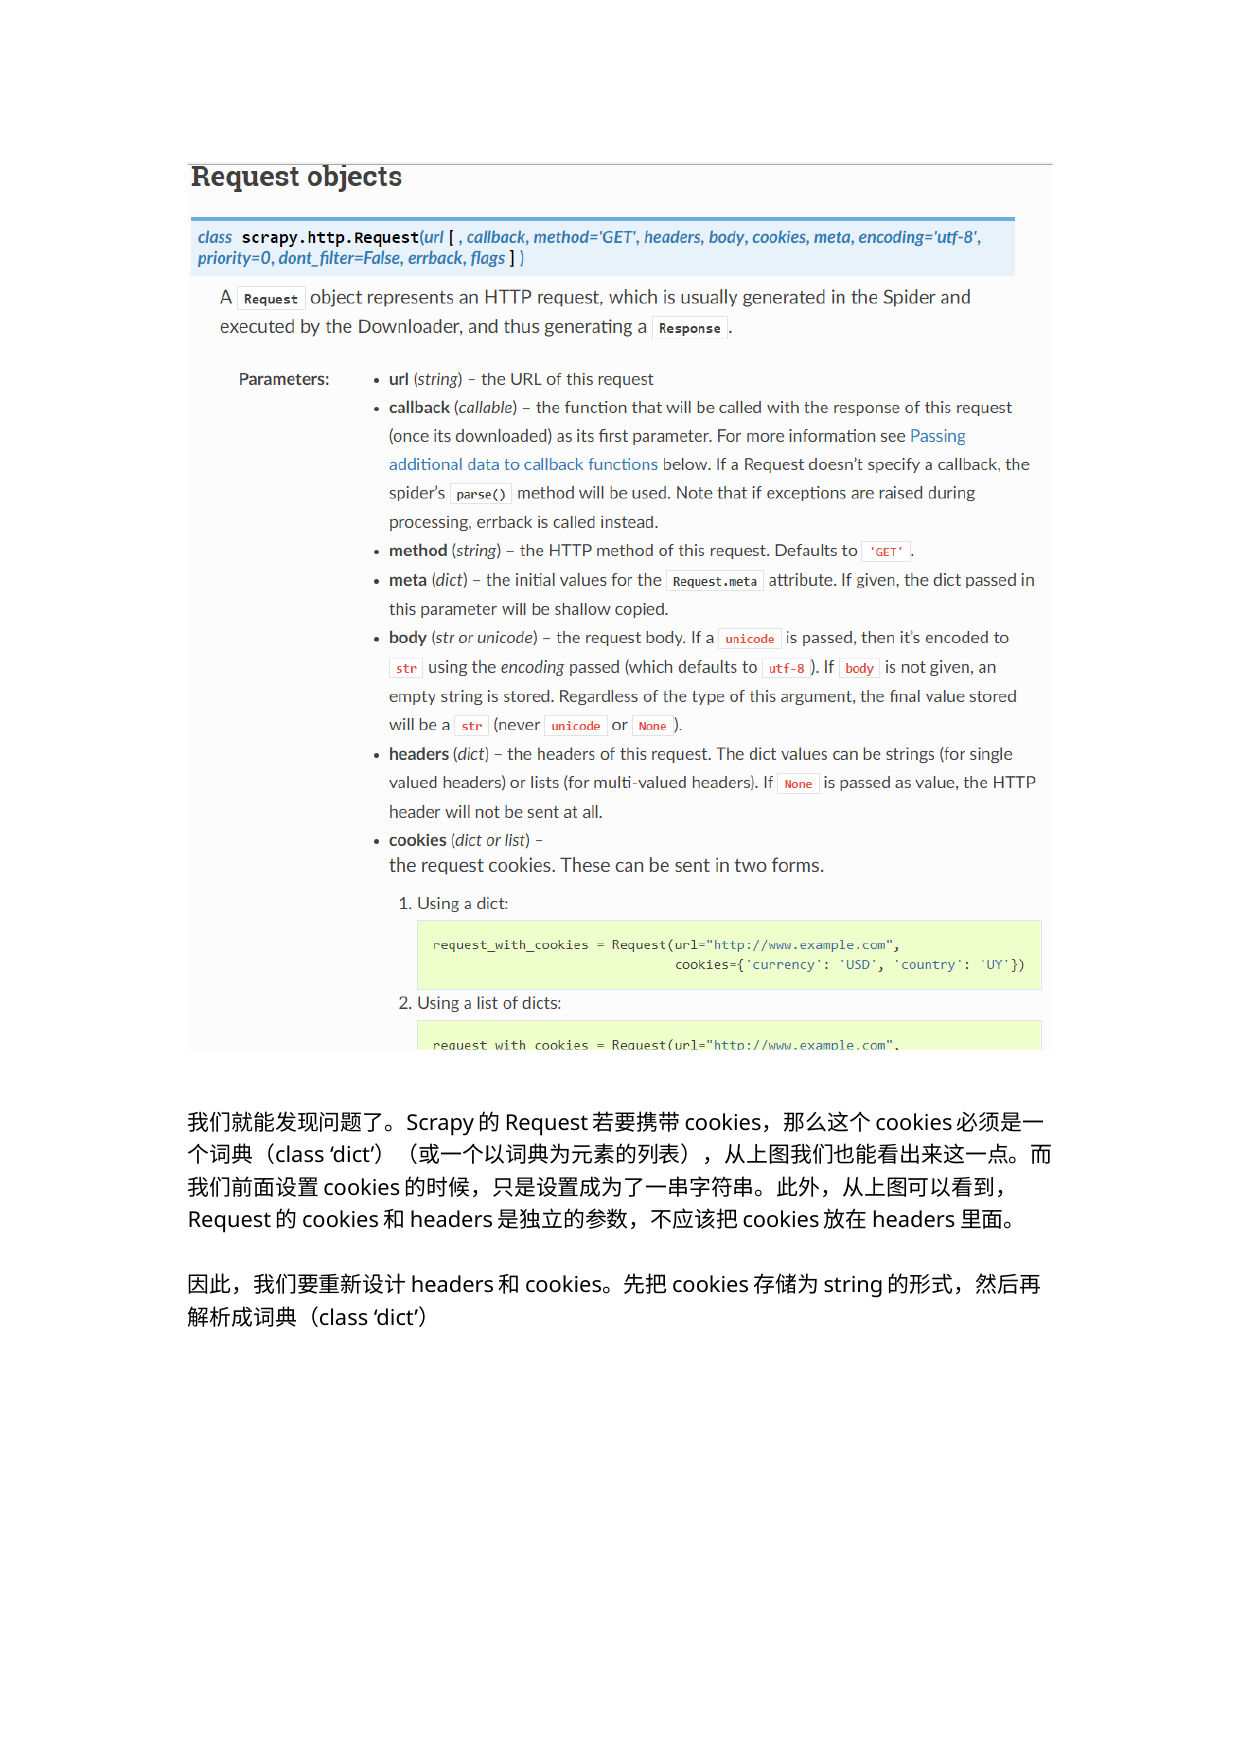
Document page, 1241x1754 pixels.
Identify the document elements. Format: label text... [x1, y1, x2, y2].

text 因此，我们要重新设计headers和cookies。先把cookies存储为string的形式，然后再解析成词典（class ‘dict’） [187, 1267, 1053, 1332]
picture [187, 162, 1053, 1050]
text 我们就能发现问题了。Scrapy的Request若要携带cookies，那么这个cookies必须是一个词典（class ‘dict’）（或一个以词典为元素的列表），从上图我们也能看出来这一点。而我们前面设置cookies的时候，只是设置成为了一串字符串。此外，从上图可以看到，Request的cookies和headers是独立的参数，不应该把cookies放在headers里面。 [187, 1104, 1053, 1234]
